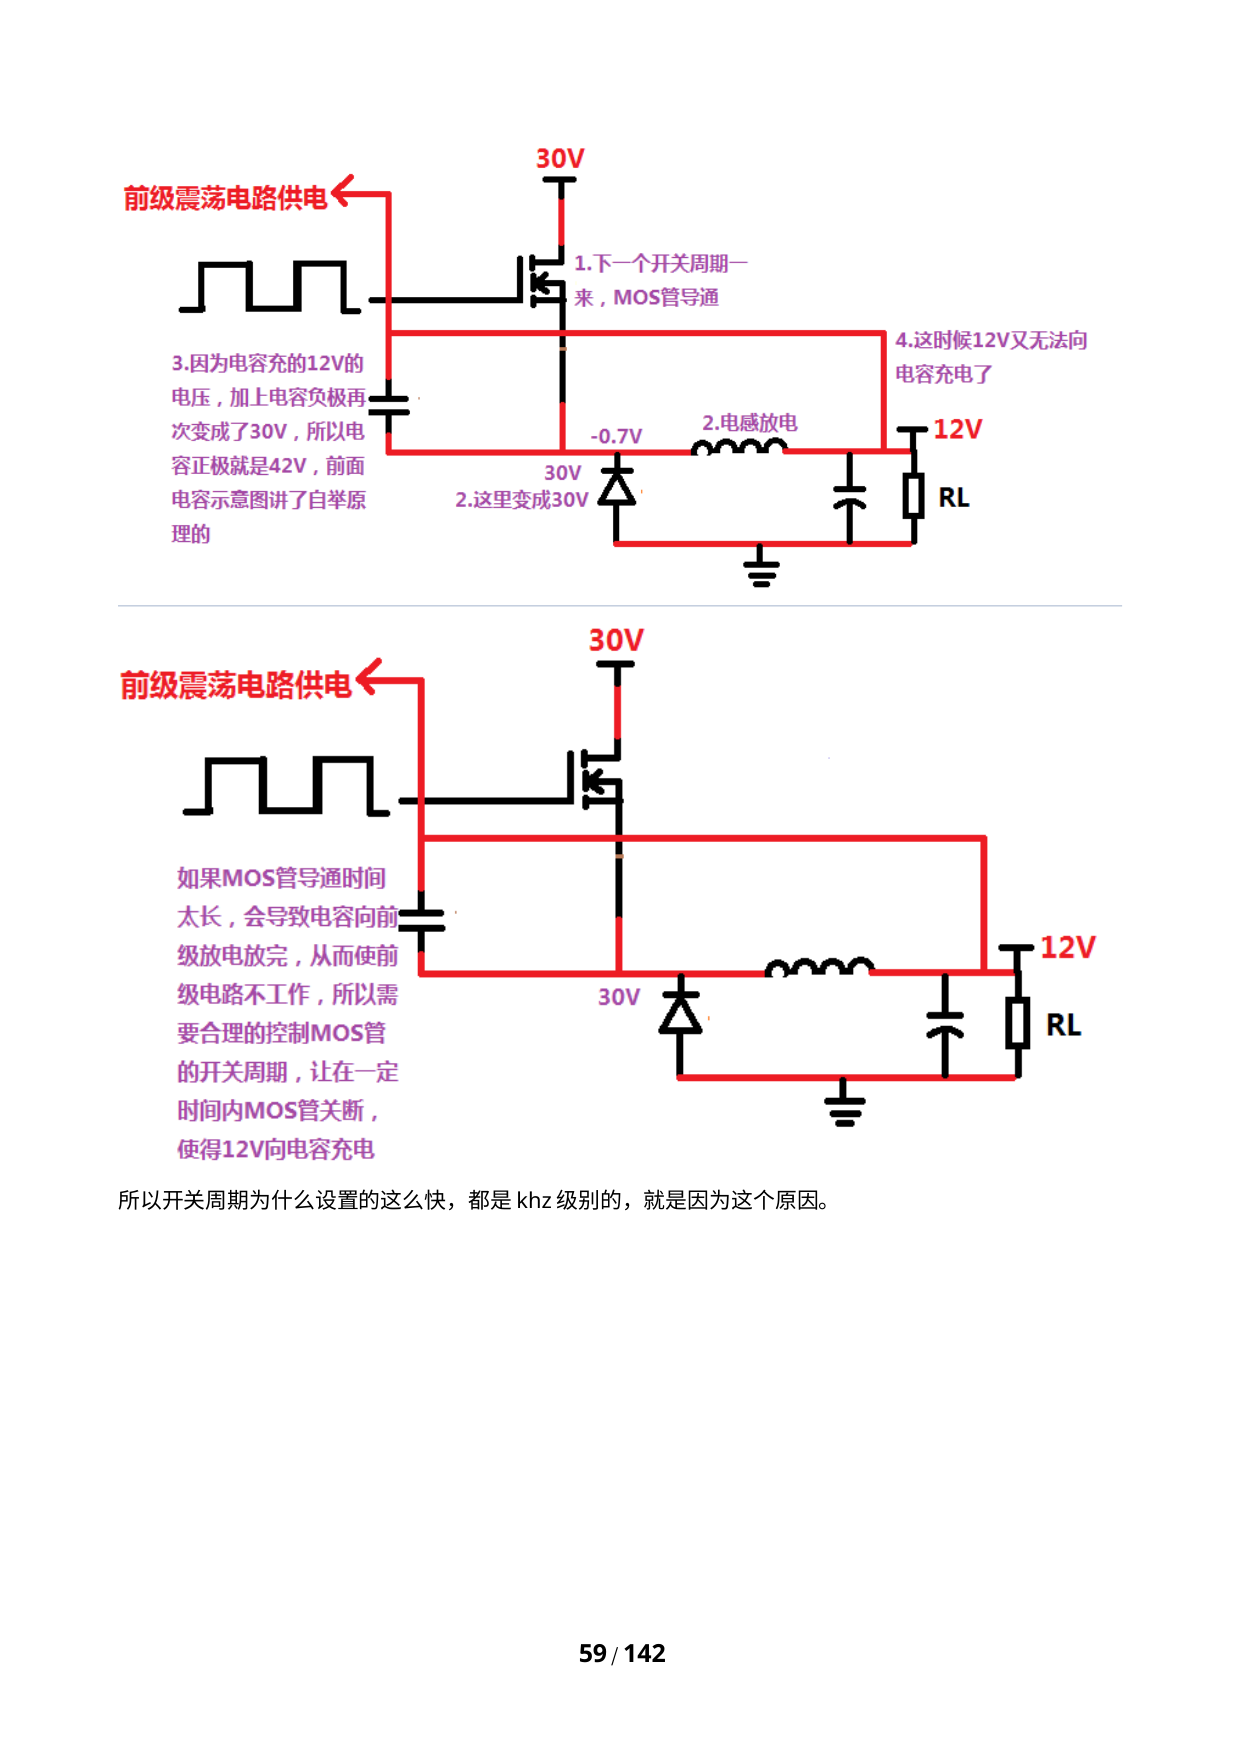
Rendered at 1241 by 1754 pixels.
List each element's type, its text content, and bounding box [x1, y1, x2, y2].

picture [118, 129, 1123, 602]
picture [118, 605, 1123, 1181]
text 所以开关周期为什么设置的这么快，都是khz级别的，就是因为这个原因。 [118, 1182, 1122, 1216]
